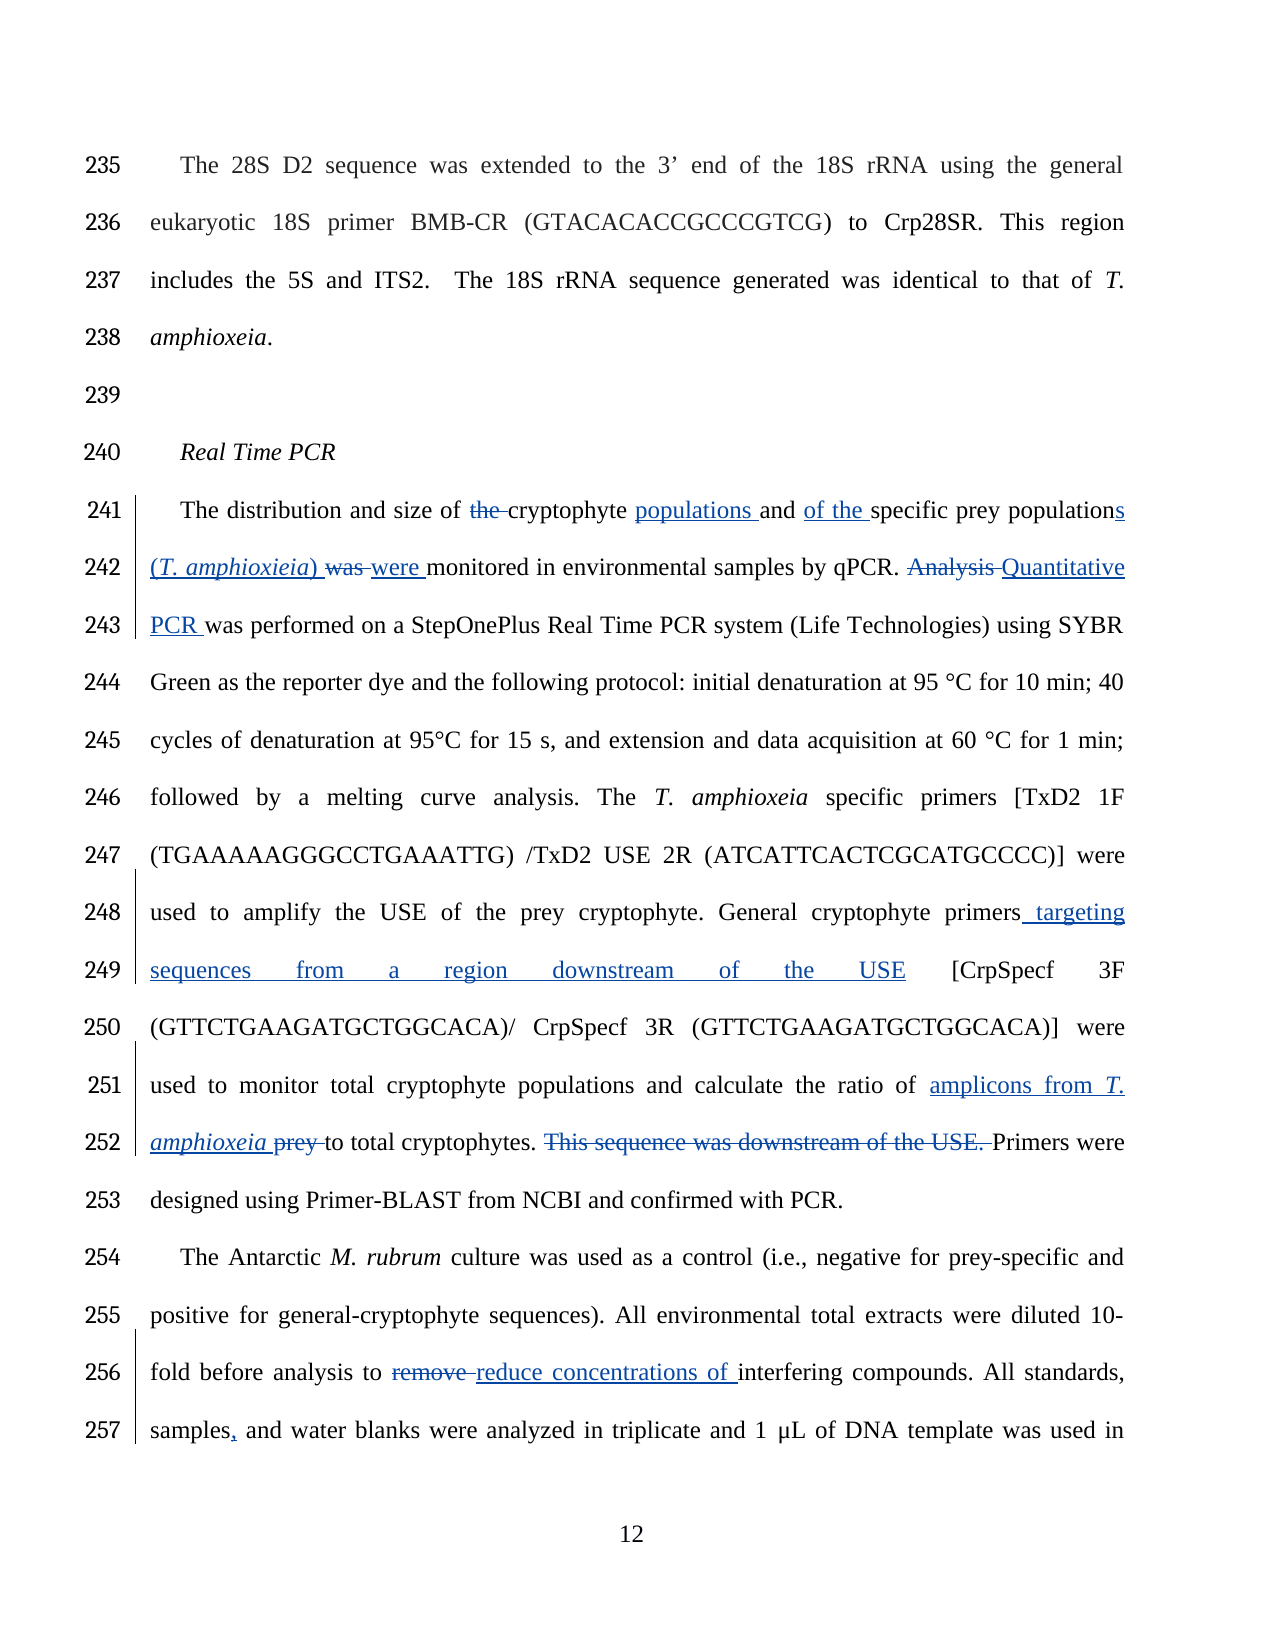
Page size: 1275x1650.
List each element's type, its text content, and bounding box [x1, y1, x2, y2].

text The distribution and size of cryptophyte and specific prey population monitored in environmental samples by qPCR. was performed on a StepOnePlus Real Time PCR system (Life Technologies) using SYBR Green as the reporter dye and the following protocol: initial denaturation at 95 °C for 10 min; 40 cycles of denaturation at 95°C for 15 s, and extension and data acquisition at 60 °C for 1 min; followed by a melting curve analysis. The T. amphioxeia specific primers [TxD2 1F (TGAAAAAGGGCCTGAAATTG) /TxD2 USE 2R (ATCATTCACTCGCATGCCCC)] were used to amplify the USE of the prey cryptophyte. General cryptophyte primers [CrpSpecf 3F (GTTCTGAAGATGCTGGCACA)/ CrpSpecf 3R (GTTCTGAAGATGCTGGCACA)] were used to monitor total cryptophyte populations and calculate the ratio of to total cryptophytes. Primers were designed using Primer-BLAST from NCBI and confirmed with PCR. [150, 495, 1125, 1214]
text The 28S D2 sequence was extended to the 3’ end of the 18S rRNA using the general eukaryotic 18S primer BMB-CR (GTACACACCGCCCGTCG) to Crp28SR. This region includes the 5S and ITS2. The 18S rRNA sequence generated was identical to that of T. amphioxeia. [150, 150, 1125, 351]
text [150, 1242, 1125, 1444]
text Real Time PCR [150, 437, 1125, 466]
